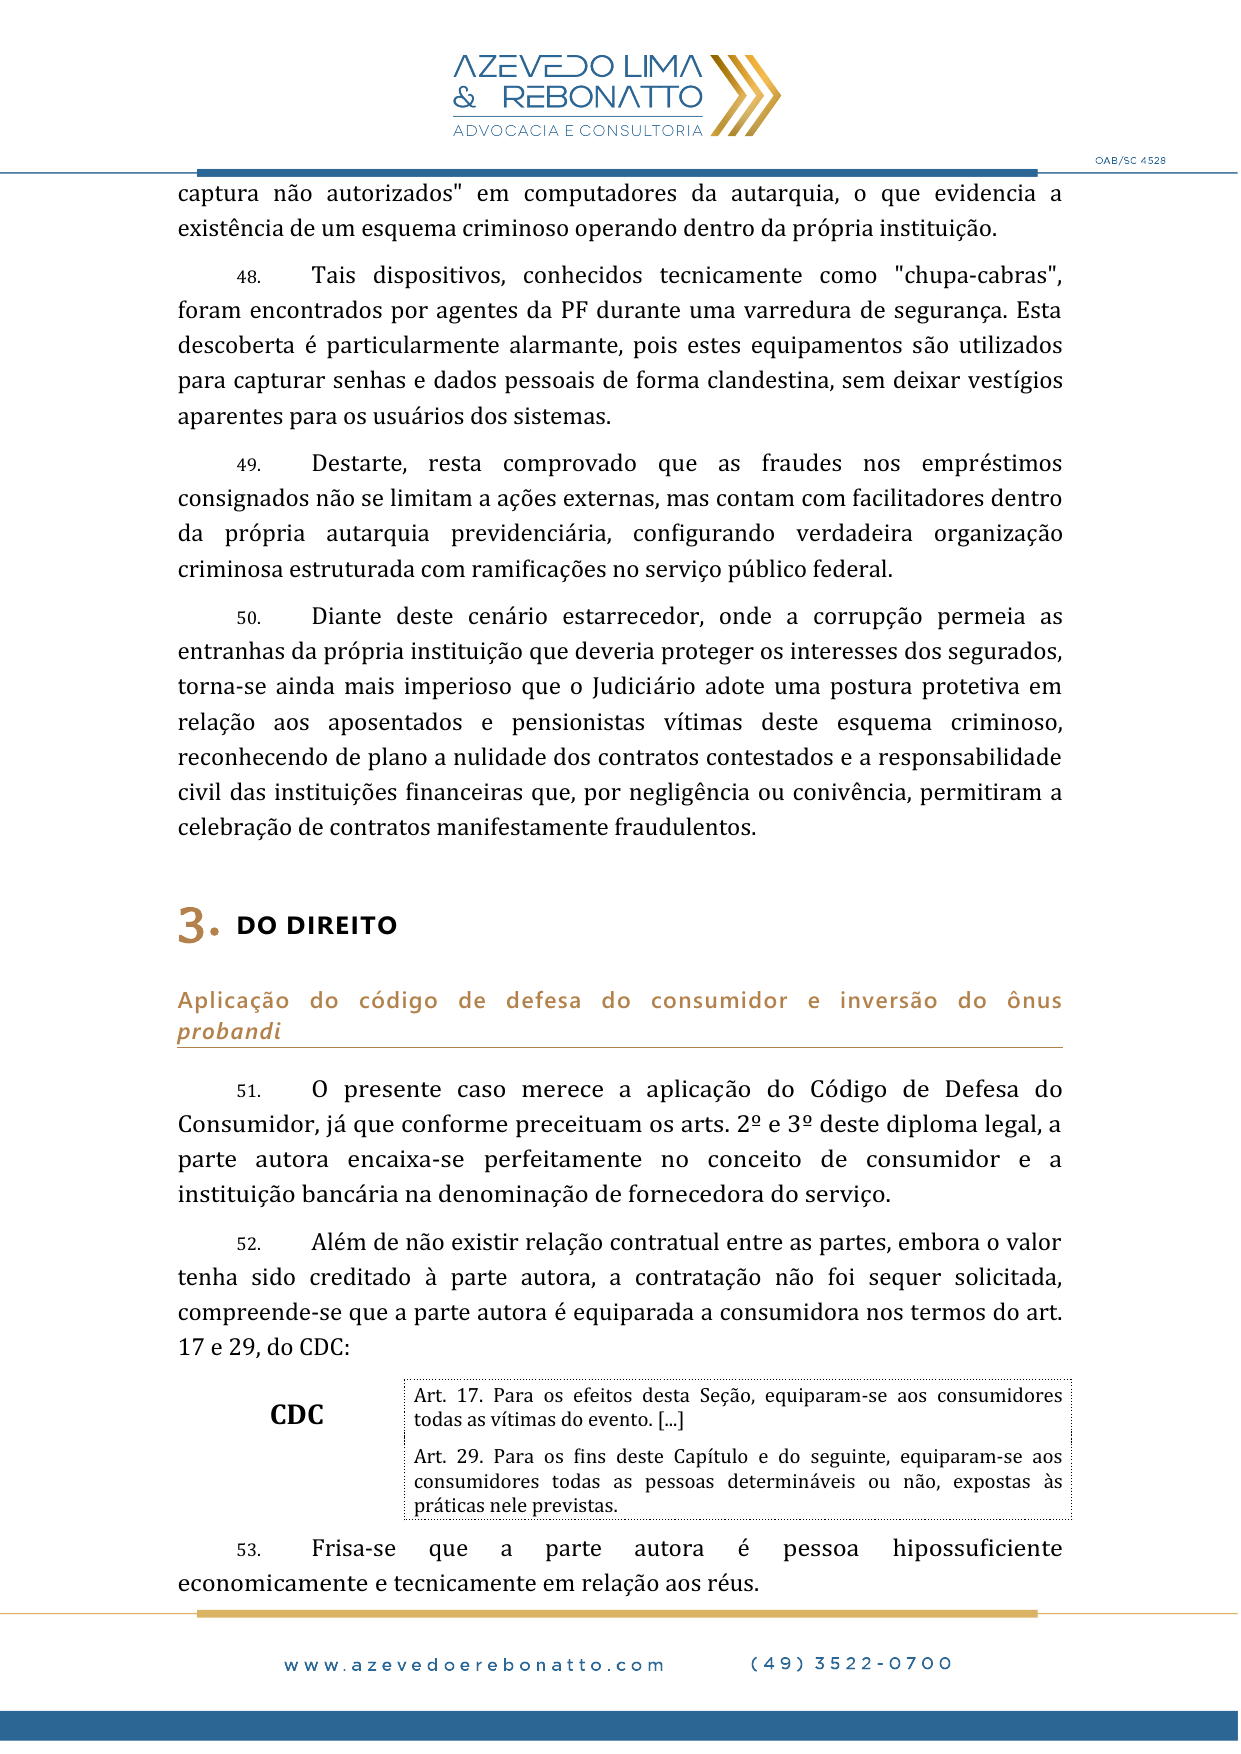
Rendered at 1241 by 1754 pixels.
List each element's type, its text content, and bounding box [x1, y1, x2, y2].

picture [0, 0, 1238, 1741]
list Frisa-se que a parte autora é pessoa hipossuficiente economicamente e tecnicamente em relação aos réus. [177, 1533, 1063, 1597]
list Tais dispositivos, conhecidos tecnicamente como "chupa-cabras", foram encontrados por agentes da PF durante uma varredura de segurança. Esta descoberta é particularmente alarmante, pois estes equipamentos são utilizados para capturar senhas e dados pessoais de forma clandestina, sem deixar vestígios aparentes para os usuários dos sistemas. [177, 260, 1063, 429]
text Art. 17. Para os efeitos desta Seção, equiparam-se aos consumidores todas as vítimas do evento. [...] [404, 1379, 1072, 1431]
text DO DIREITO [177, 884, 1063, 947]
text Aplicação do código de defesa do consumidor e inversão do ônus probandi [177, 984, 1063, 1047]
list Além de não existir relação contratual entre as partes, embora o valor tenha sido creditado à parte autora, a contratação não foi sequer solicitada, compreende-se que a parte autora é equiparada a consumidora nos termos do art. 17 e 29, do CDC: [177, 1226, 1063, 1361]
list O presente caso merece a aplicação do Código de Defesa do Consumidor, já que conforme preceituam os arts. 2º e 3º deste diploma legal, a parte autora encaixa-se perfeitamente no conceito de consumidor e a instituição bancária na denominação de fornecedora do serviço. [177, 1073, 1063, 1208]
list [177, 177, 1063, 242]
list Destarte, resta comprovado que as fraudes nos empréstimos consignados não se limitam a ações externas, mas contam com facilitadores dentro da própria autarquia previdenciária, configurando verdadeira organização criminosa estruturada com ramificações no serviço público federal. [177, 448, 1063, 582]
text Art. 29. Para os fins deste Capítulo e do seguinte, equiparam-se aos consumidores todas as pessoas determináveis ou não, expostas às práticas nele previstas. [404, 1441, 1072, 1520]
list Diante deste cenário estarrecedor, onde a corrupção permeia as entranhas da própria instituição que deveria proteger os interesses dos segurados, torna-se ainda mais imperioso que o Judiciário adote uma postura protetiva em relação aos aposentados e pensionistas vítimas deste esquema criminoso, reconhecendo de plano a nulidade dos contratos contestados e a responsabilidade civil das instituições financeiras que, por negligência ou conivência, permitiram a celebração de contratos manifestamente fraudulentos. [177, 601, 1063, 841]
